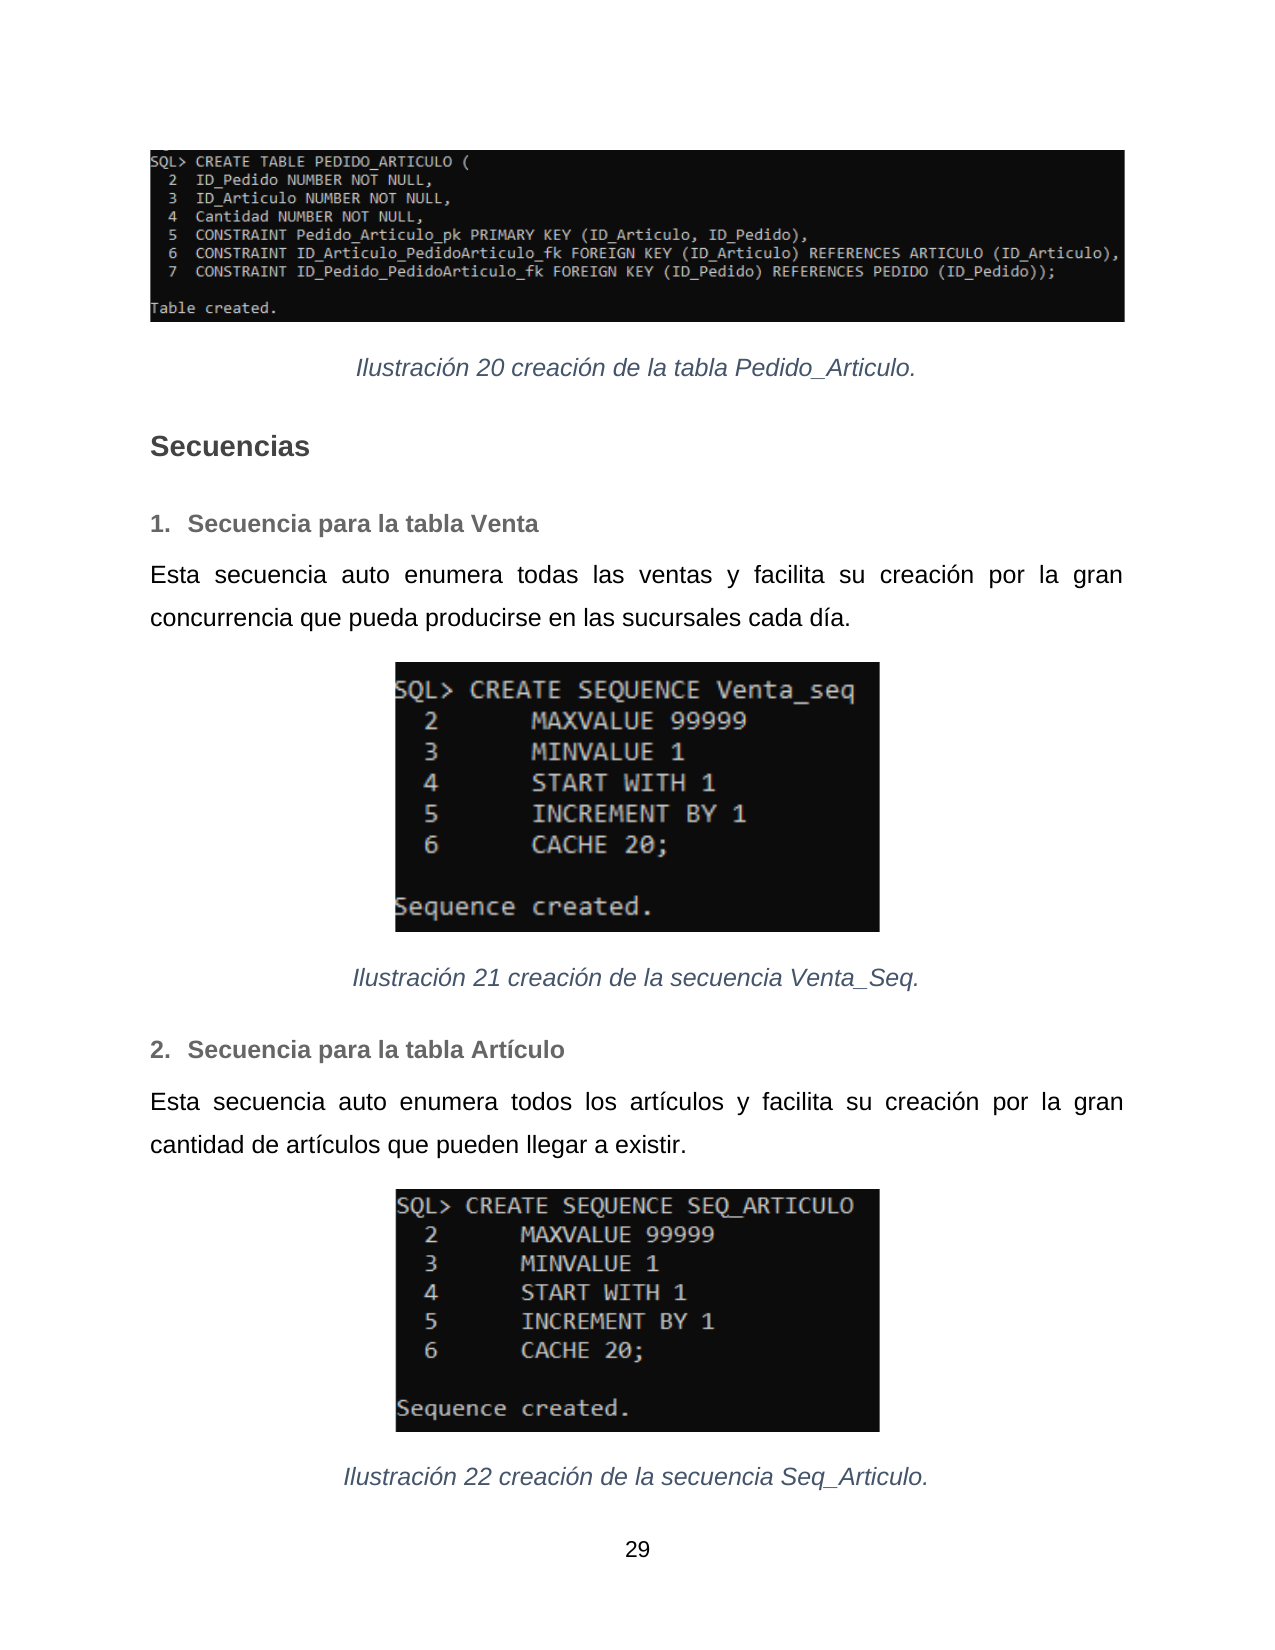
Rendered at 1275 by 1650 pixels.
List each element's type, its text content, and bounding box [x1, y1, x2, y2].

text Esta secuencia auto enumera todas las ventas y facilita su creación por la gran concurrencia que pueda producirse en las sucursales cada día. [150, 560, 1125, 632]
subtitle Secuencia para la tabla Artículo [150, 1035, 1125, 1064]
picture [395, 662, 880, 932]
picture [395, 1189, 880, 1432]
subtitle Secuencia para la tabla Venta [150, 508, 1125, 537]
text Esta secuencia auto enumera todos los artículos y facilita su creación por la gran cantidad de artículos que pueden llegar a existir. [150, 1087, 1125, 1158]
text Ilustración 21 creación de la secuencia Venta_Seq. [150, 963, 1125, 992]
text Ilustración 22 creación de la secuencia Seq_Articulo. [150, 1462, 1125, 1491]
picture [150, 150, 1125, 322]
subtitle Secuencias [150, 429, 1125, 463]
text Ilustración 20 creación de la tabla Pedido_Articulo. [150, 353, 1125, 381]
